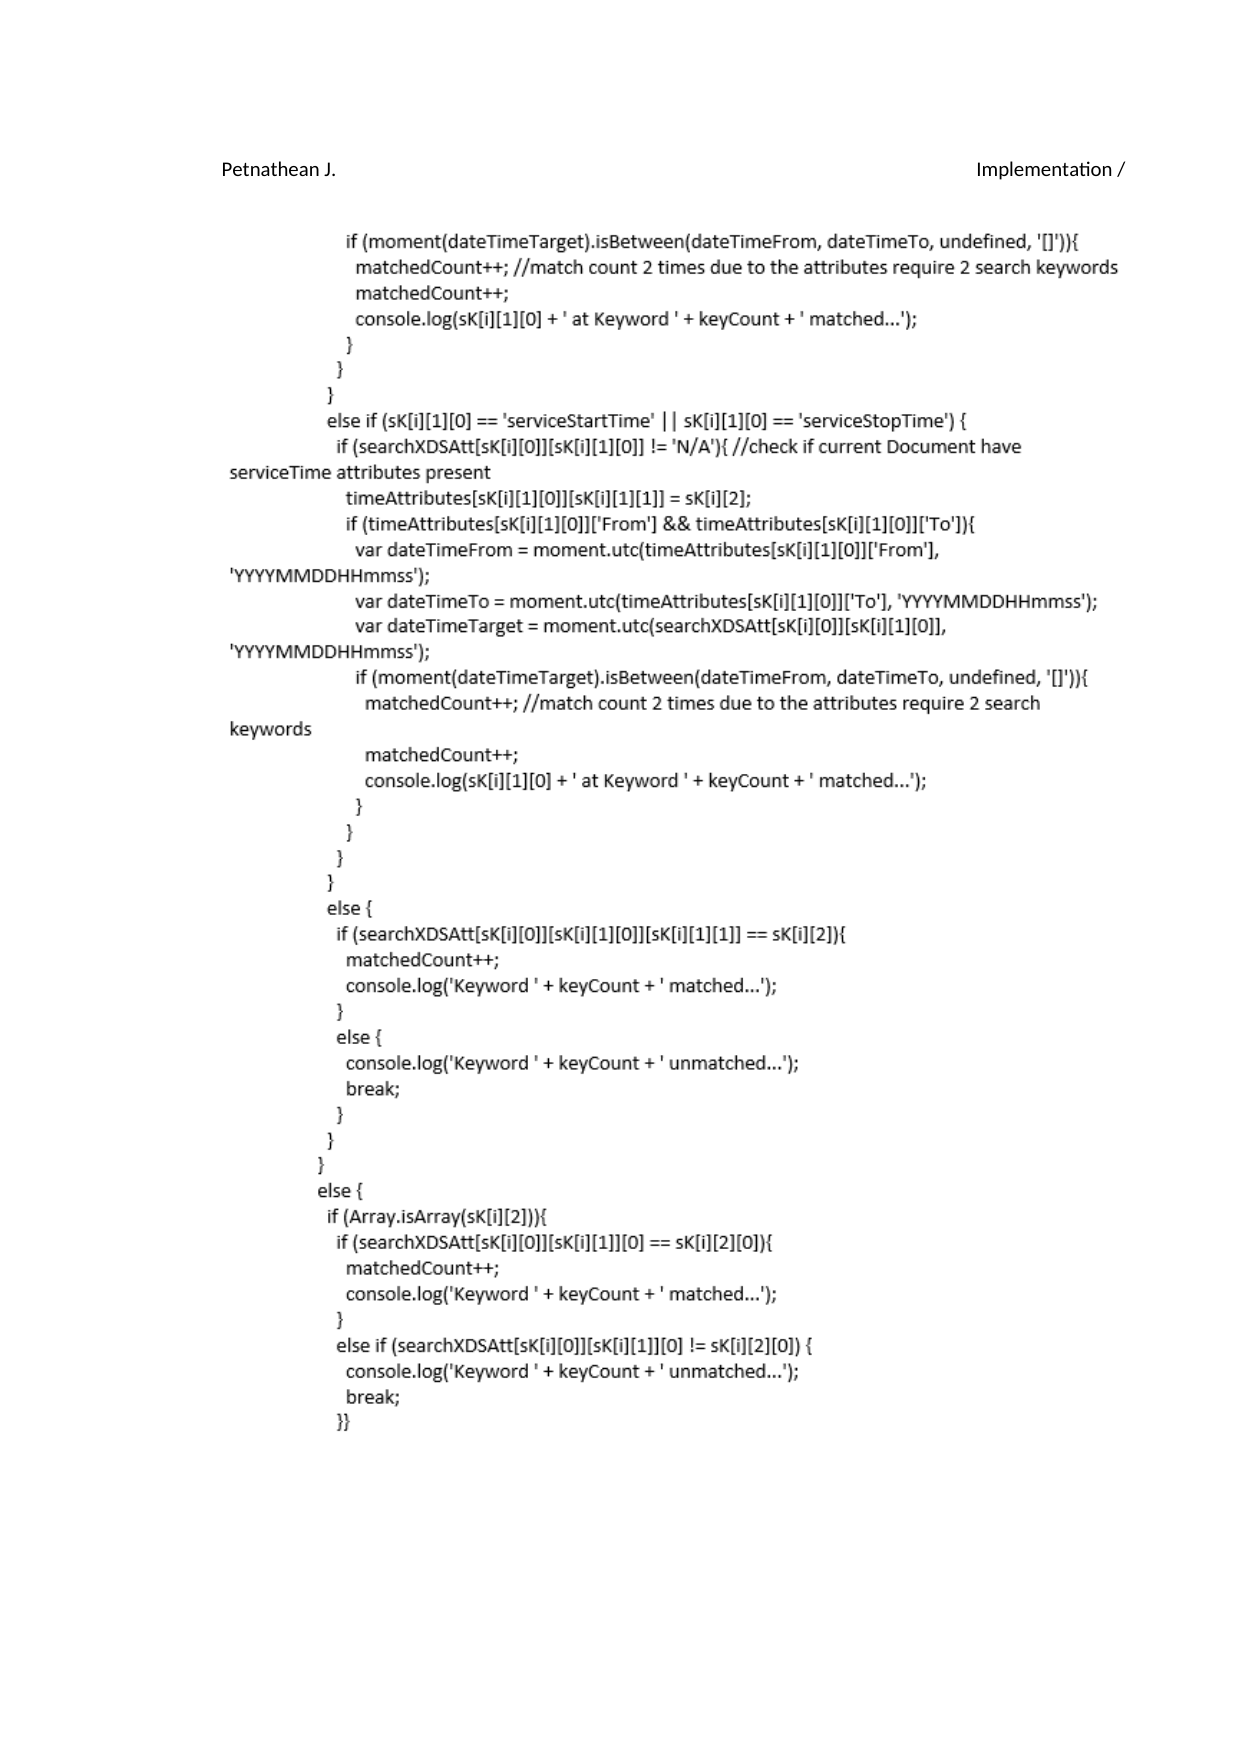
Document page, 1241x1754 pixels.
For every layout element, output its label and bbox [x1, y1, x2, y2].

picture [221, 221, 1159, 1444]
